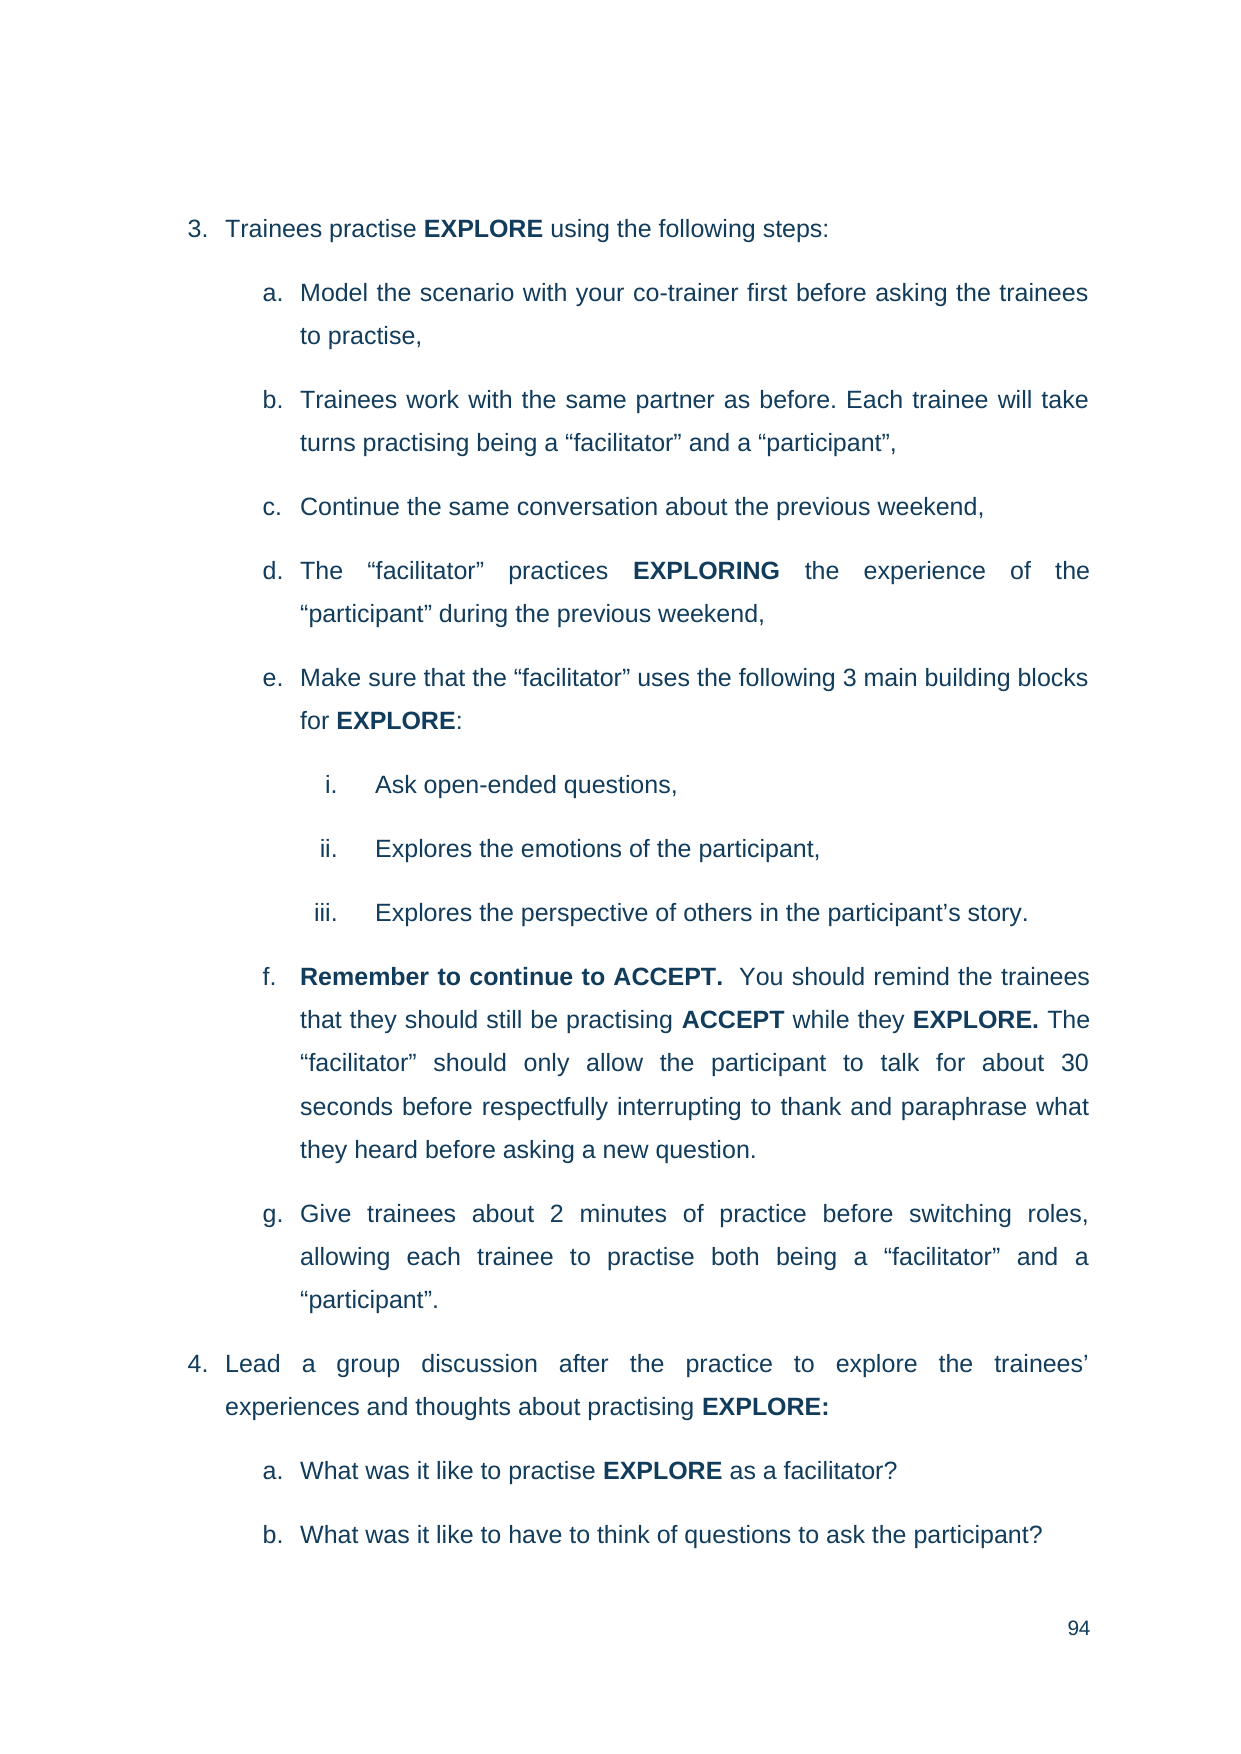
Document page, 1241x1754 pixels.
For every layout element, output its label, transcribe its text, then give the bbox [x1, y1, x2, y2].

list Trainees practise EXPLORE using the following steps: [187, 214, 1090, 243]
list Ask open-ended questions, [337, 770, 1090, 799]
list Explores the perspective of others in the participant’s story. [337, 898, 1090, 927]
list Give trainees about 2 minutes of practice before switching roles, allowing each trainee to practise both being a “facilitator” and a “participant”. [262, 1198, 1090, 1313]
list Explores the emotions of the participant, [337, 834, 1090, 863]
list Make sure that the “facilitator” uses the following 3 main building blocks for EXPLORE: [262, 663, 1090, 735]
list Remember to continue to ACCEPT. You should remind the trainees that they should still be practising ACCEPT while they EXPLORE. The “facilitator” should only allow the participant to talk for about 30 seconds before respectfully interrupting to thank and paraphrase what they heard before asking a new question. [262, 962, 1090, 1163]
list What was it like to practise EXPLORE as a facilitator? [262, 1456, 1090, 1484]
list Model the scenario with your co-trainer first before asking the trainees to practise, [262, 278, 1090, 350]
list Trainees work with the same partner as before. Each trainee will take turns practising being a “facilitator” and a “participant”, [262, 385, 1090, 457]
list The “facilitator” practices EXPLORING the experience of the “participant” during the previous weekend, [262, 556, 1090, 628]
list What was it like to have to think of questions to ask the participant? [262, 1520, 1090, 1548]
list Lead a group discussion after the practice to explore the trainees’ experiences and thoughts about practising EXPLORE: [187, 1349, 1090, 1421]
list Continue the same conversation about the previous weekend, [262, 492, 1090, 521]
